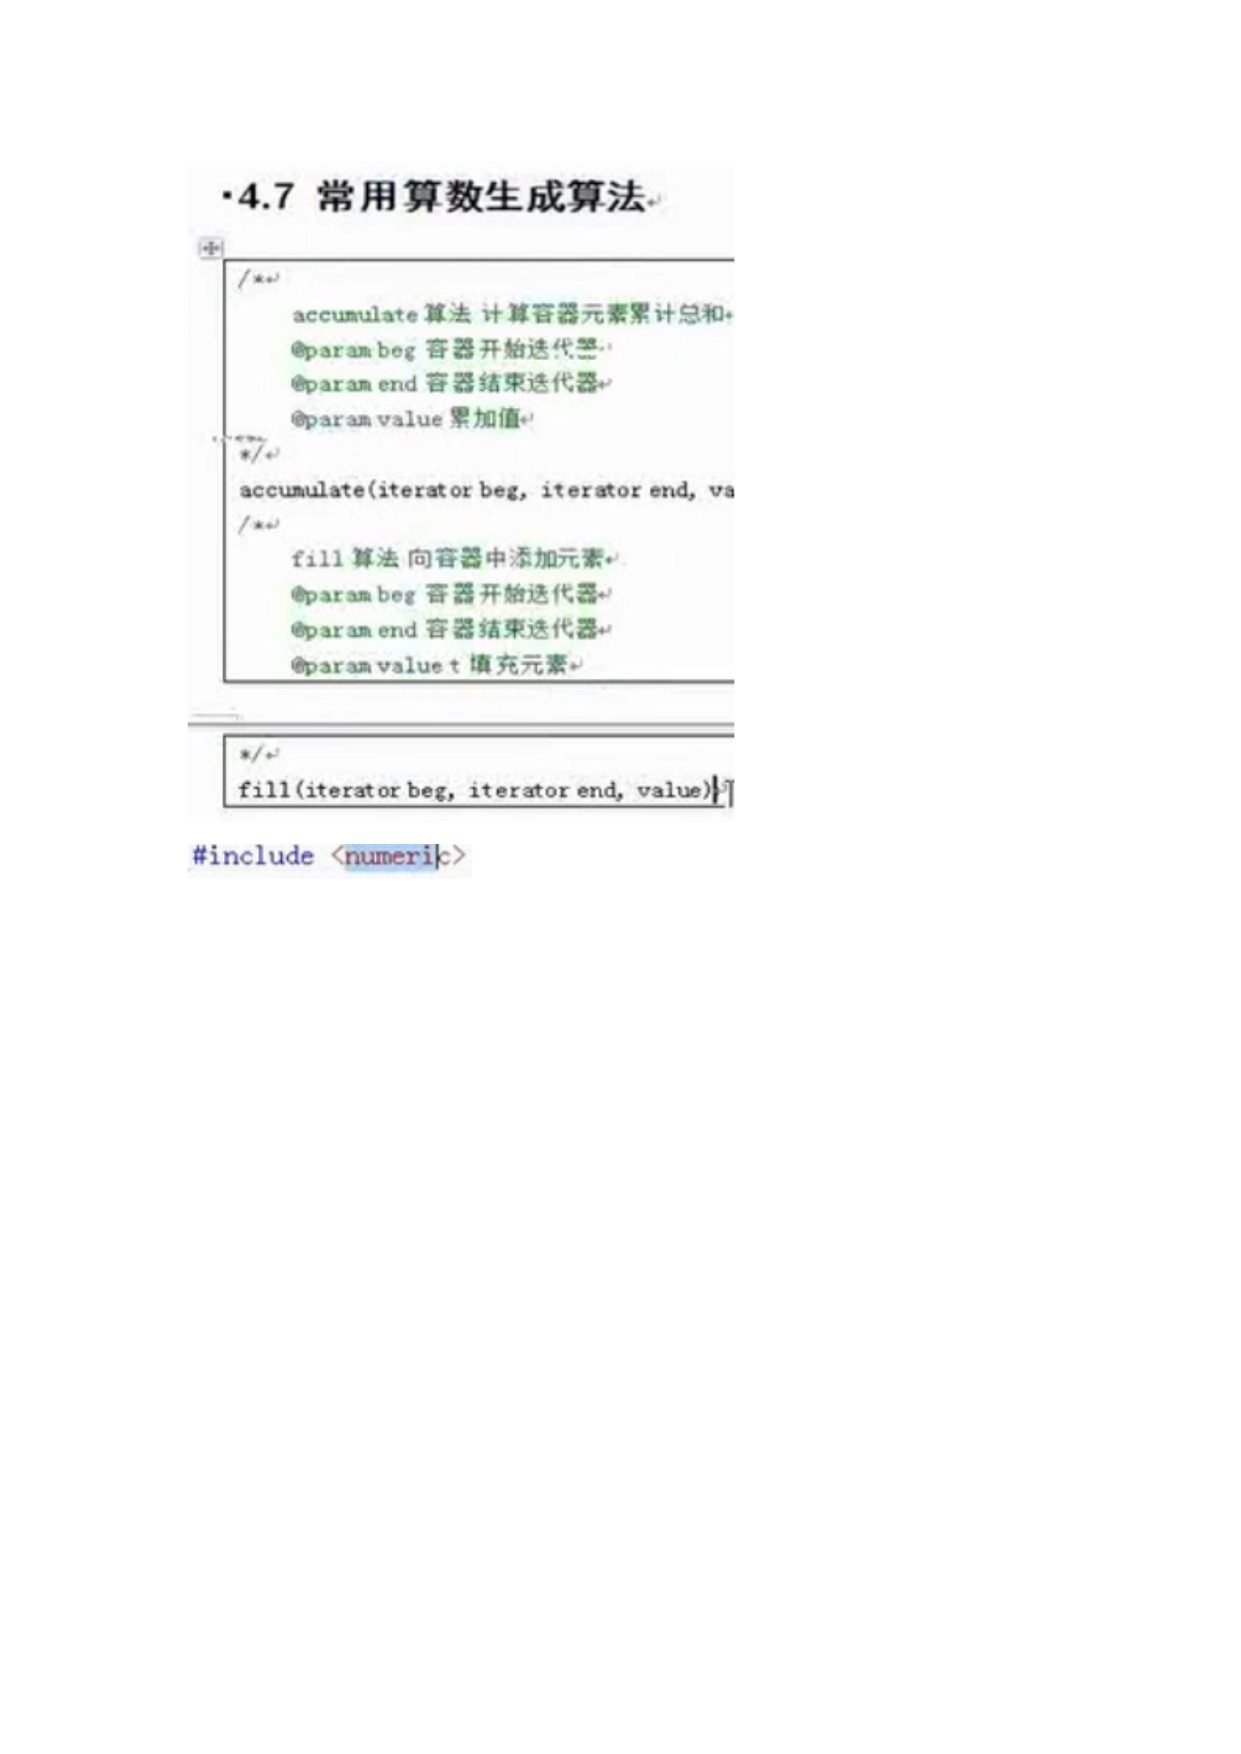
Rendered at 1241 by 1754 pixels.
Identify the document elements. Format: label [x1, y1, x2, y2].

picture [187, 844, 472, 879]
picture [187, 162, 735, 822]
